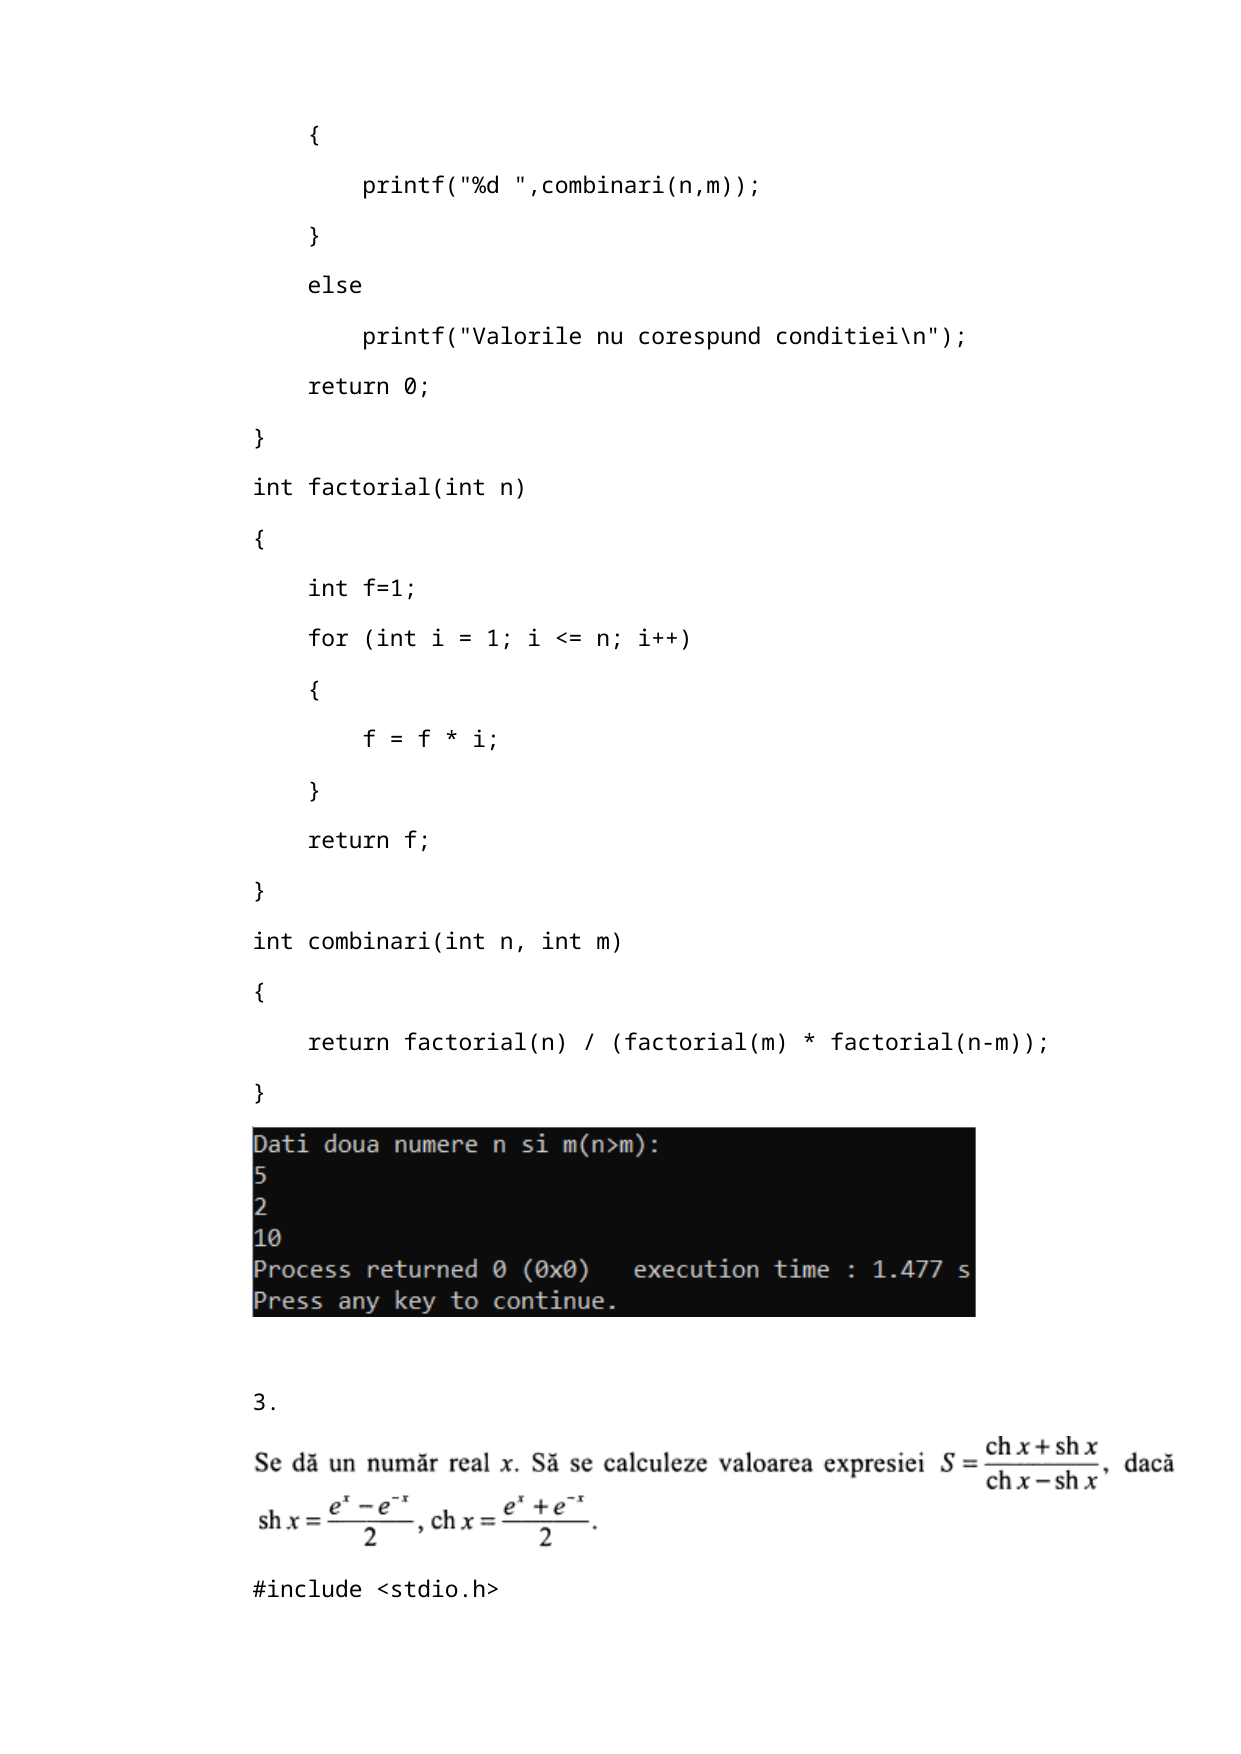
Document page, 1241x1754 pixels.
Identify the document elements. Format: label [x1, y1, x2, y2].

picture [252, 1436, 1193, 1554]
picture [252, 1126, 976, 1317]
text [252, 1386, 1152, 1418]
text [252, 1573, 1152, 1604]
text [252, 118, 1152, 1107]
